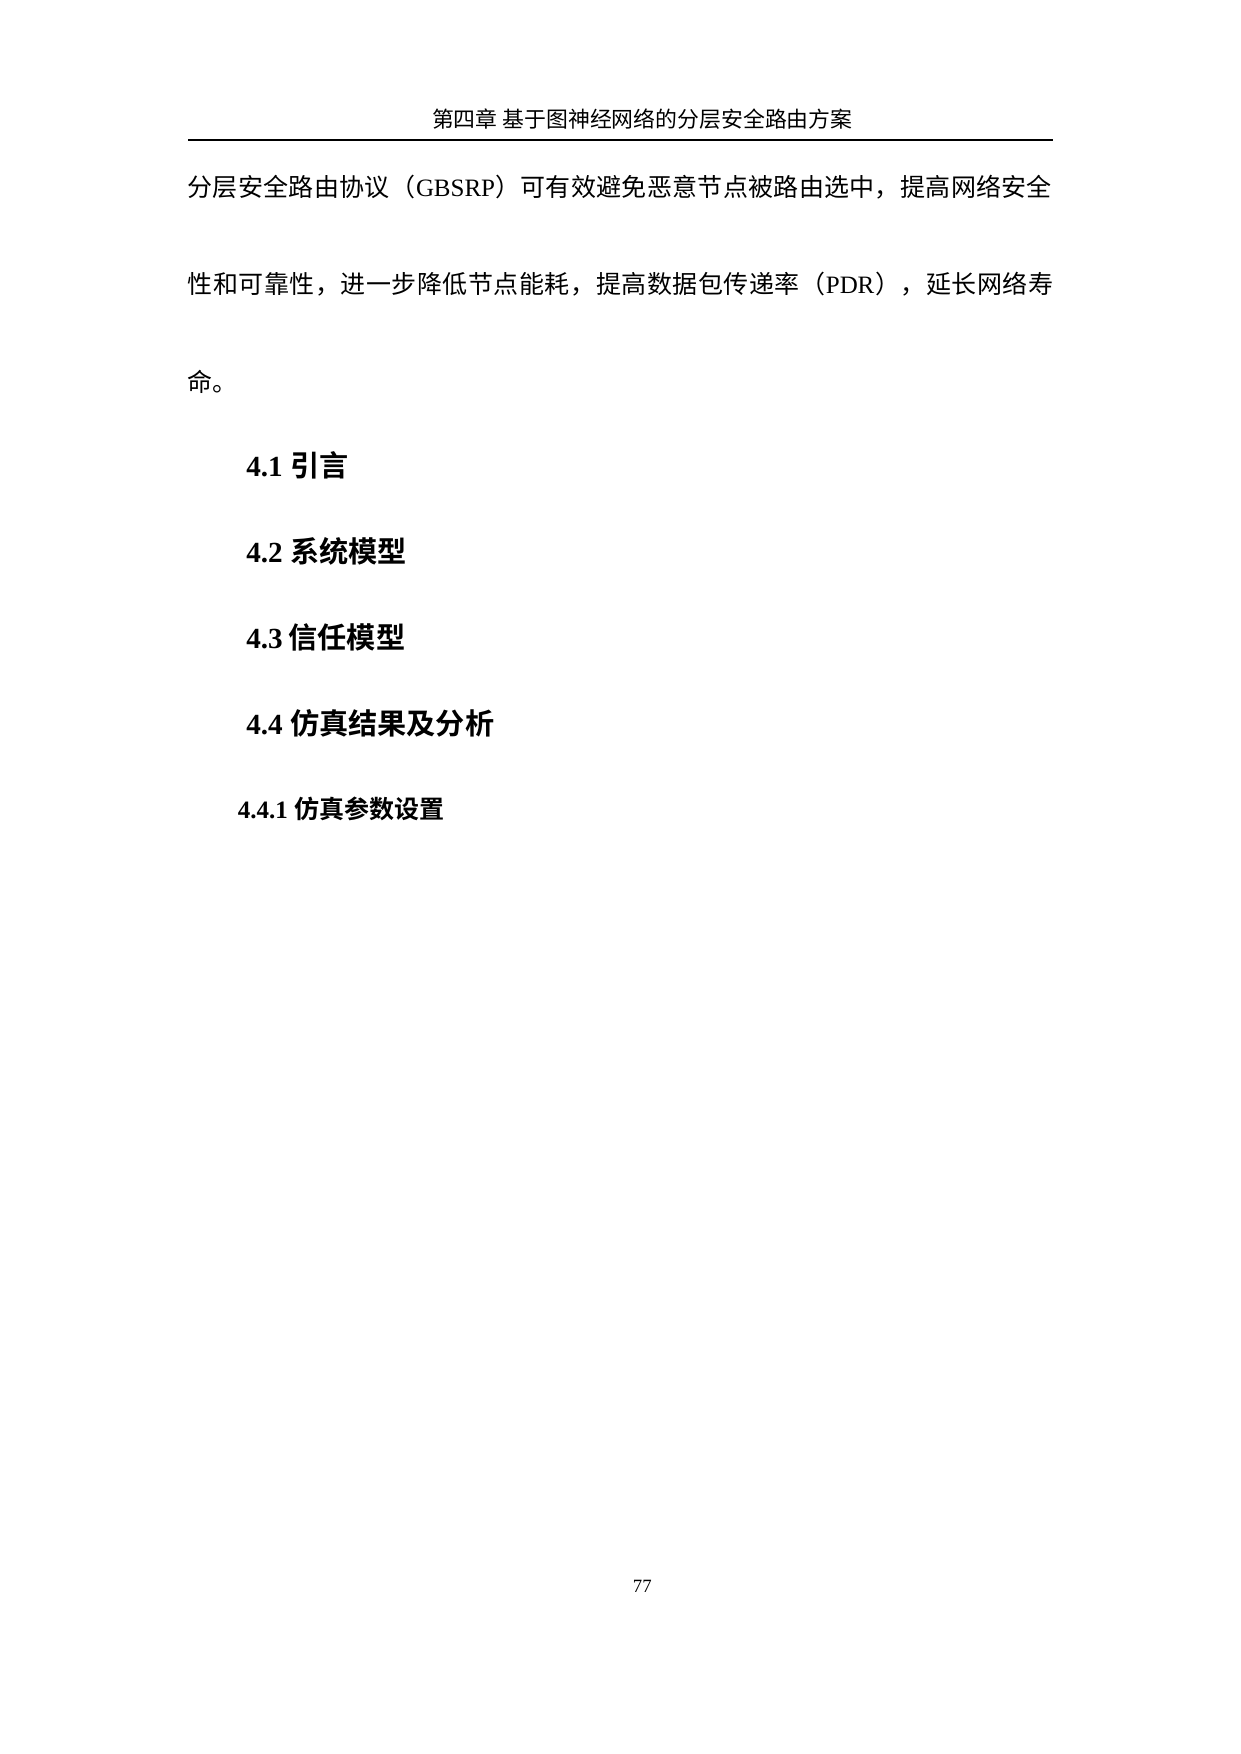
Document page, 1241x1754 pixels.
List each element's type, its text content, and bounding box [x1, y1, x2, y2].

text 4.3信任模型 [187, 603, 1053, 668]
text 4.4 仿真结果及分析 [187, 689, 1053, 754]
text 4.1 引言 [187, 431, 1053, 496]
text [187, 153, 1053, 413]
text 4.2 系统模型 [187, 517, 1053, 582]
text 4.4.1 仿真参数设置 [187, 776, 1053, 841]
